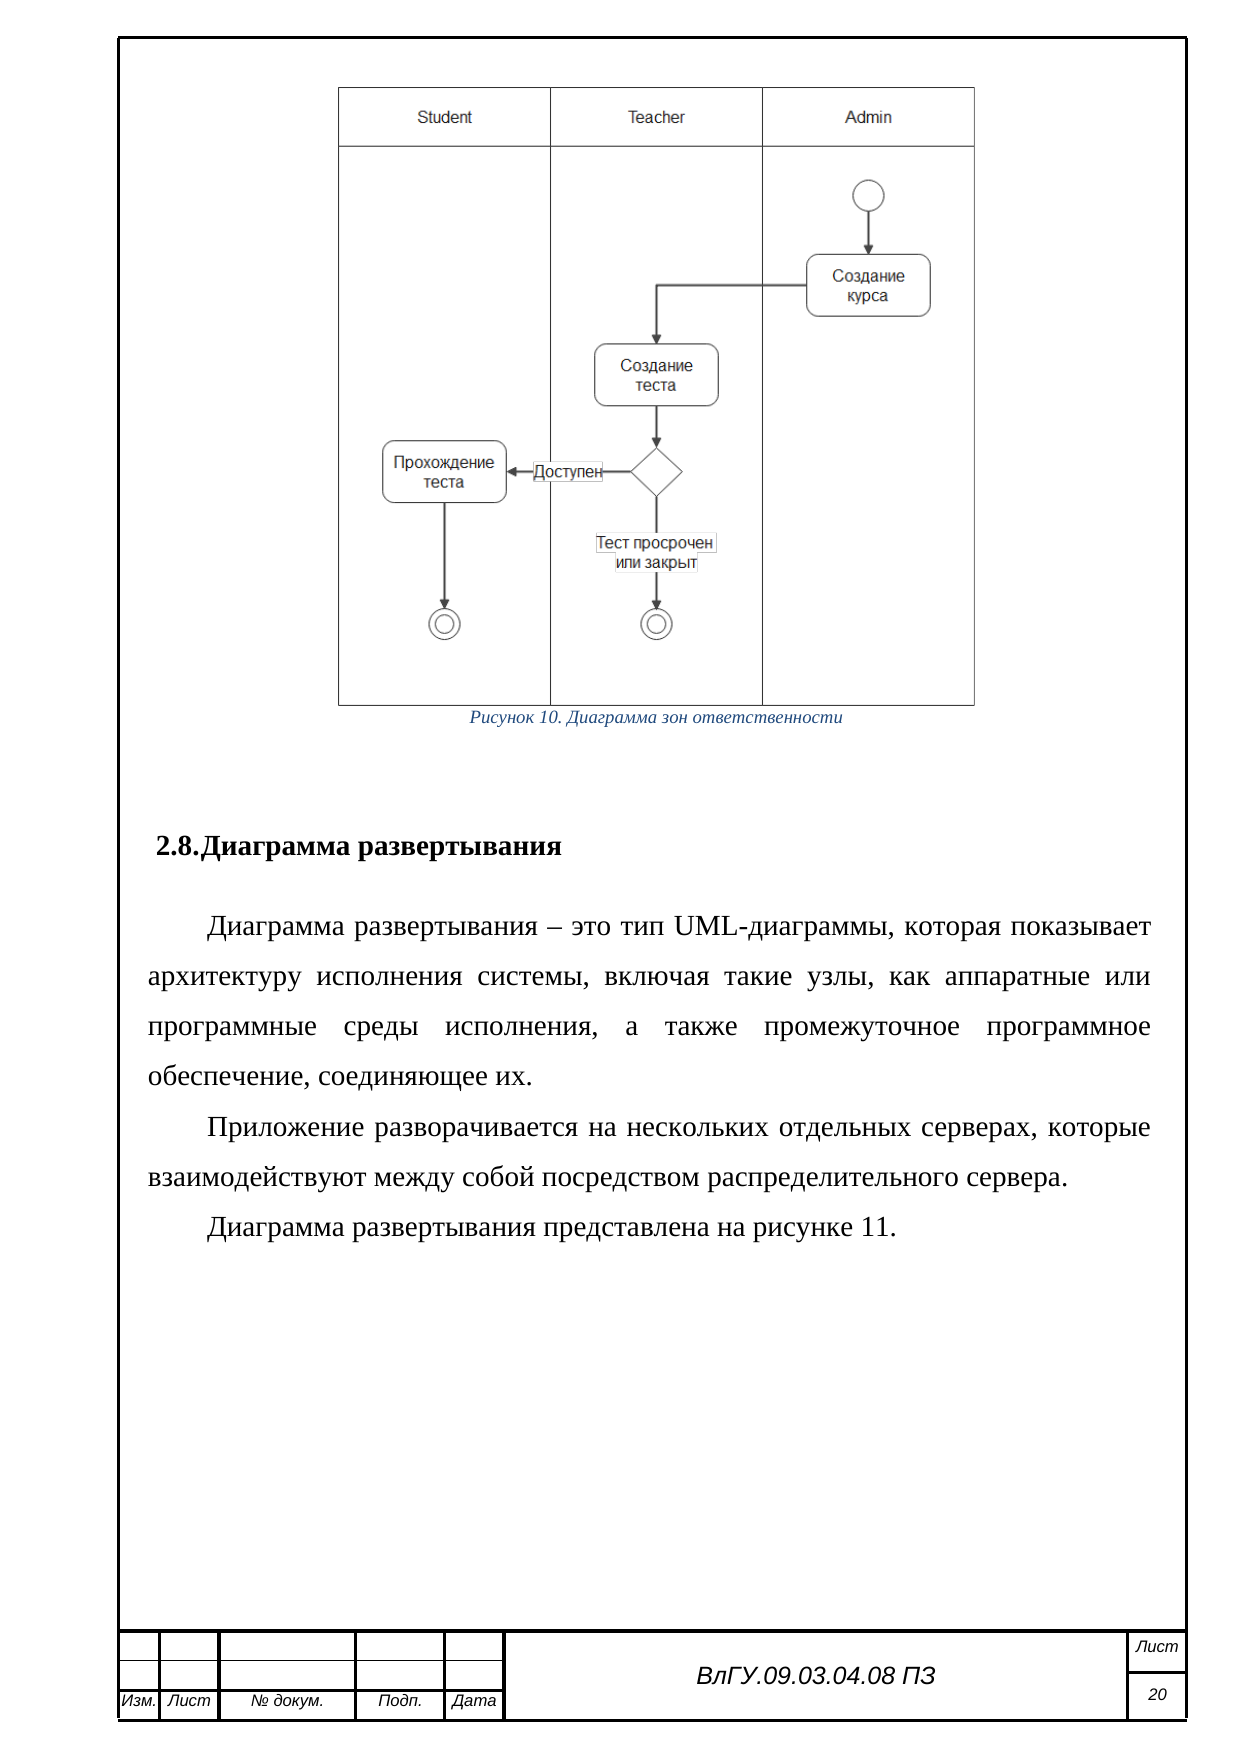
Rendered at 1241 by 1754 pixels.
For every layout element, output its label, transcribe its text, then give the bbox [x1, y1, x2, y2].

text Рисунок 10. Диаграмма зон ответственности [118, 706, 1194, 728]
text Диаграмма развертывания [156, 828, 1152, 862]
picture [337, 87, 975, 707]
list Диаграмма развертывания – это тип UML-диаграммы, которая показывает архитектуру исполнения системы, включая такие узлы, как аппаратные или программные среды исполнения, а также промежуточное программное обеспечение, соединяющее их. [148, 908, 1152, 1092]
list Приложение разворачивается на нескольких отдельных серверах, которые взаимодействуют между собой посредством распределительного сервера. [148, 1109, 1152, 1193]
list Диаграмма развертывания представлена на рисунке 11. [148, 1209, 1152, 1243]
